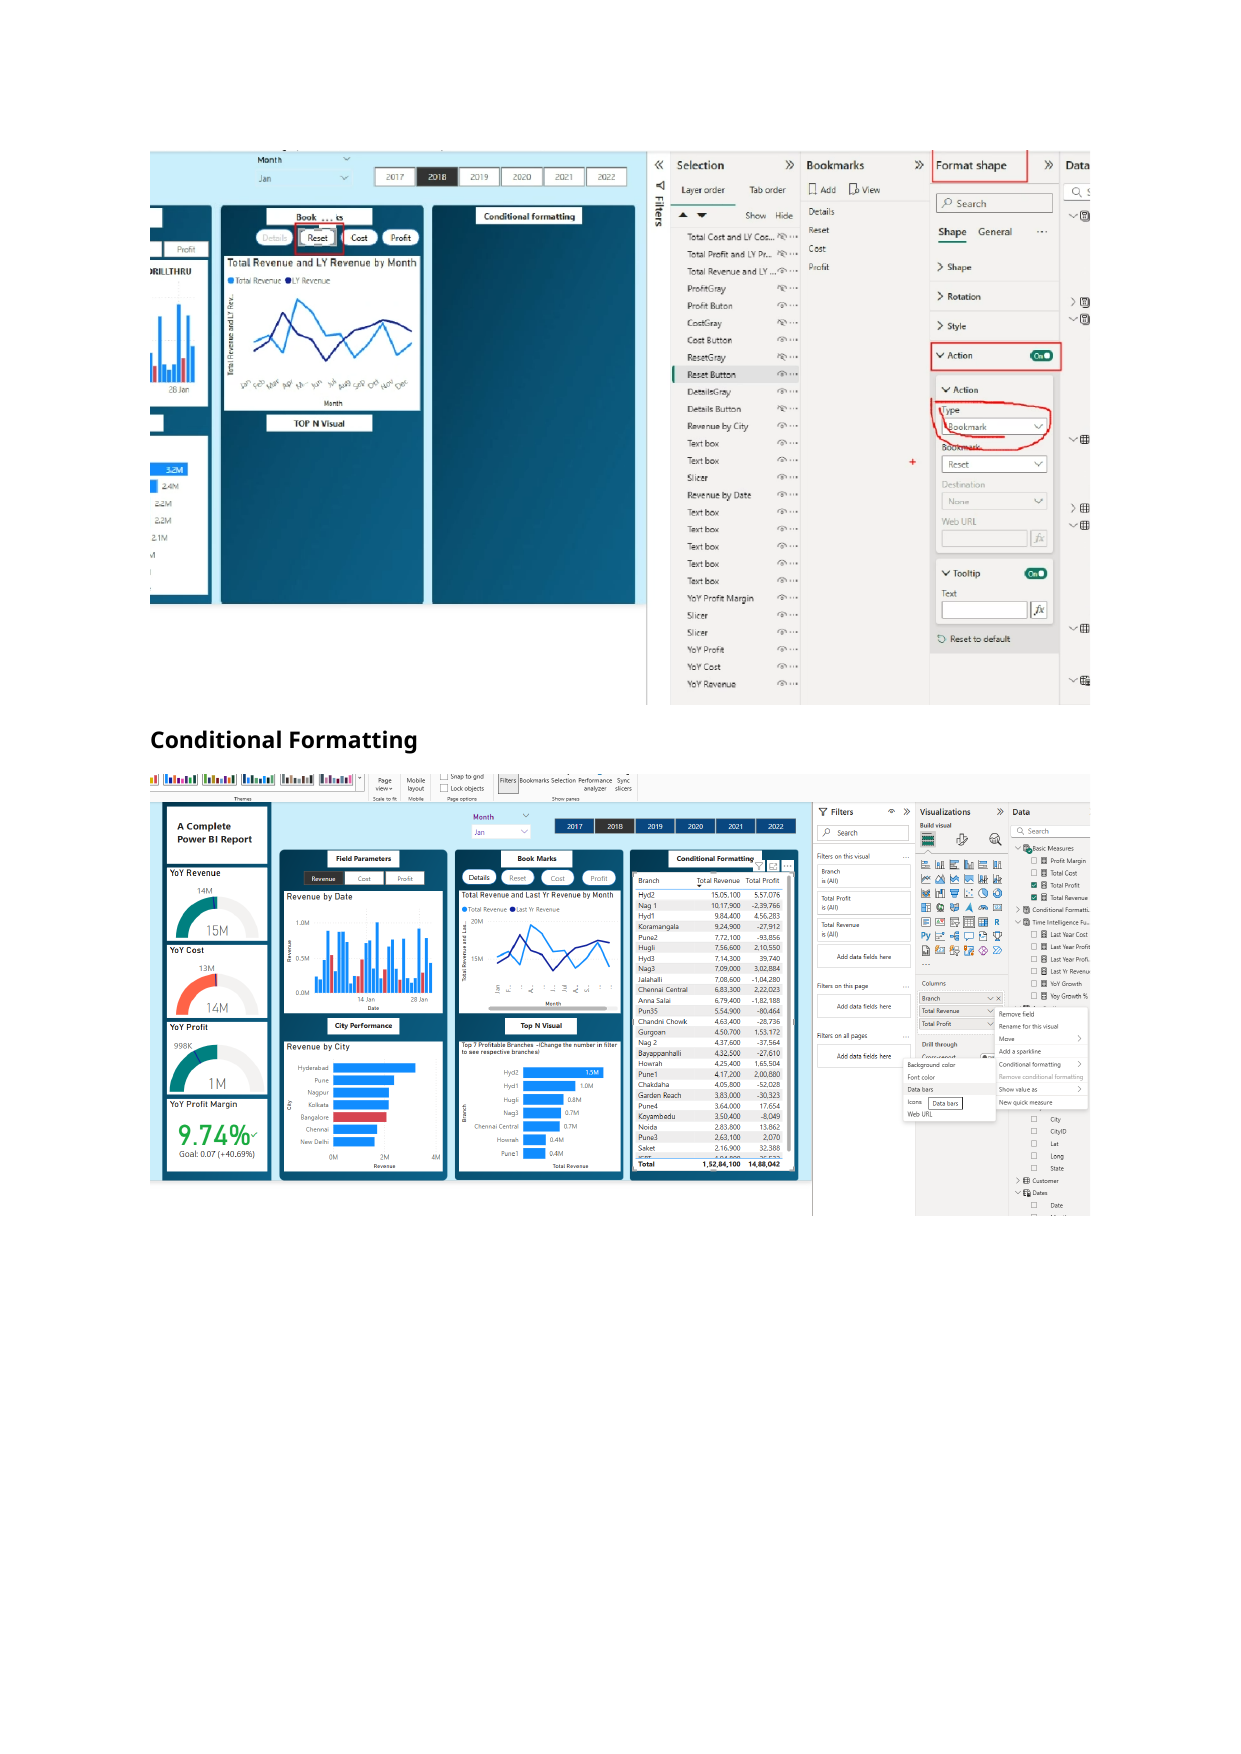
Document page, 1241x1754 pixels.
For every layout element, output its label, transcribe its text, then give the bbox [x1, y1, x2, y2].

picture [150, 150, 1091, 705]
text Conditional Formatting [150, 724, 1090, 755]
picture [150, 774, 1091, 1216]
